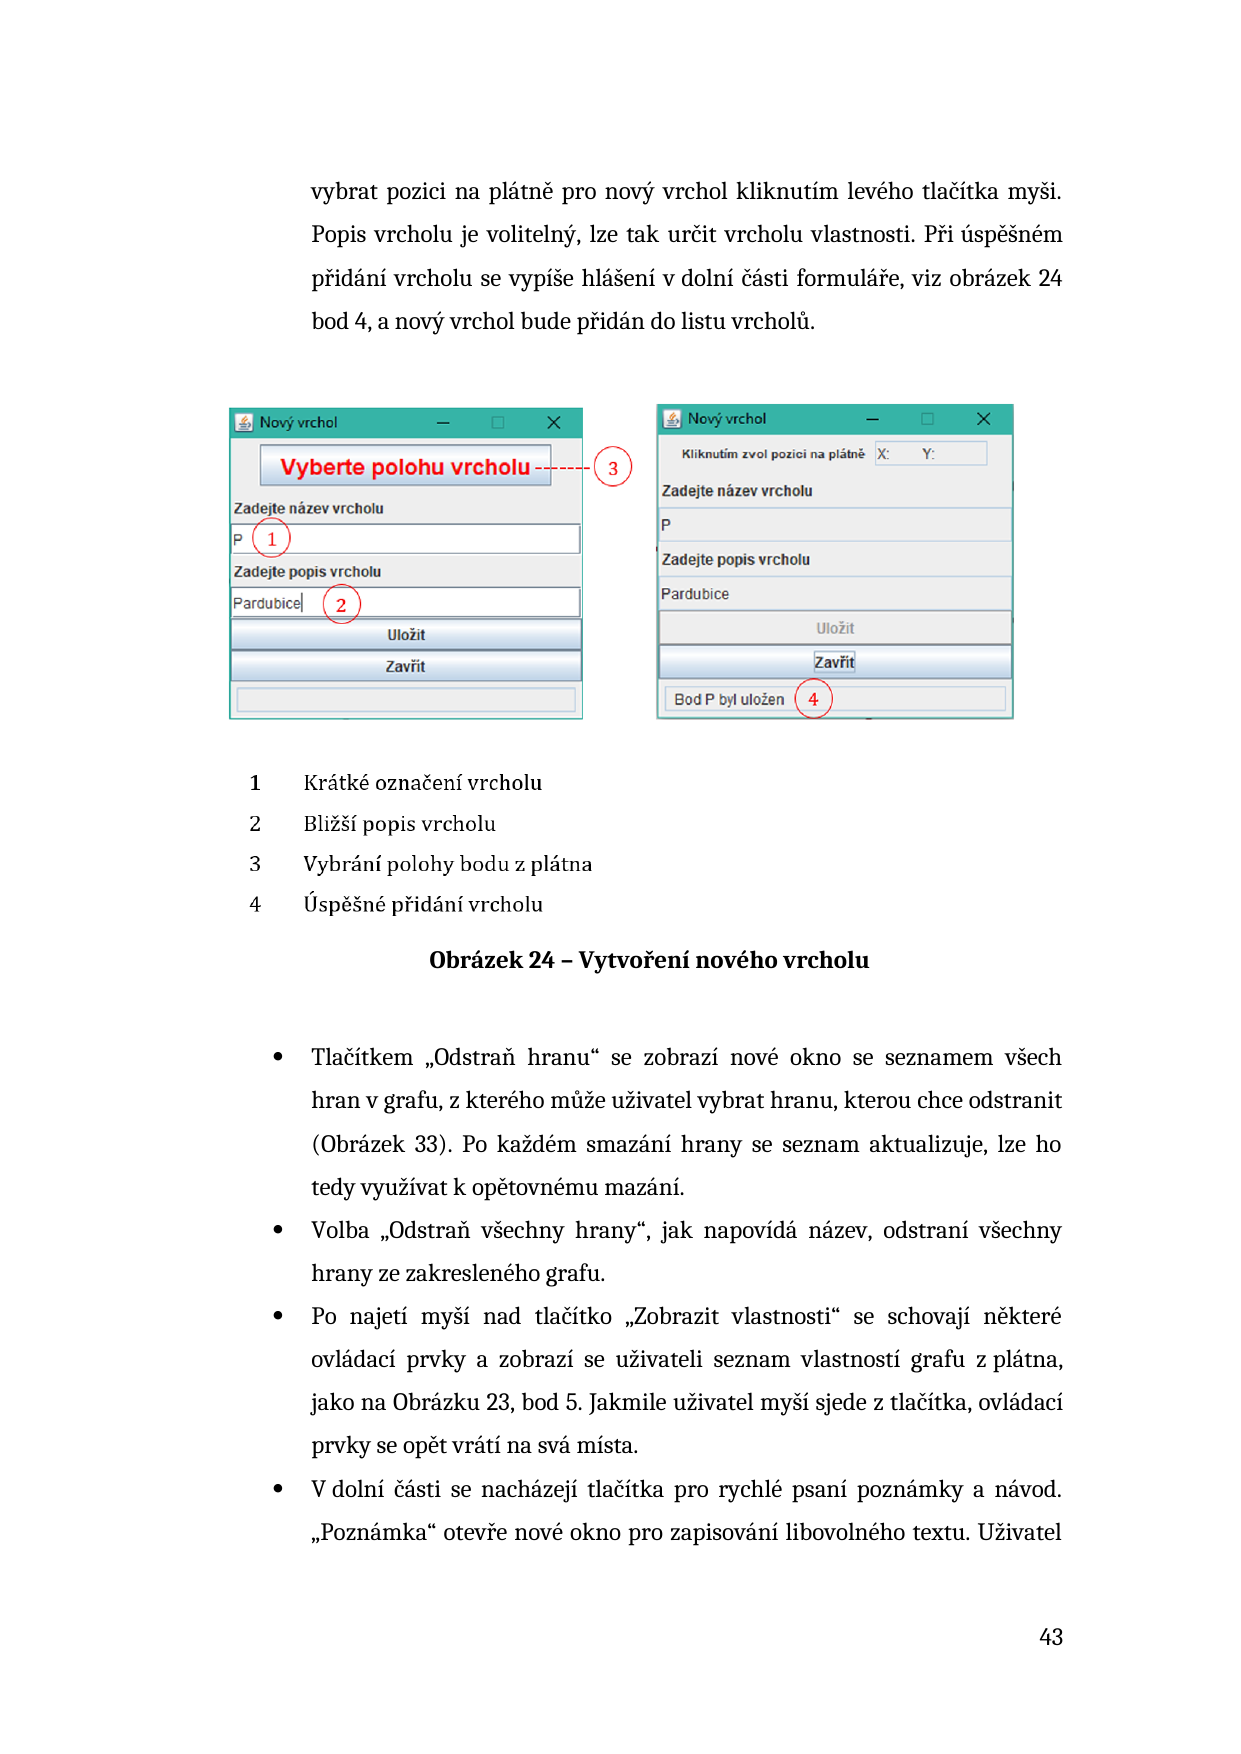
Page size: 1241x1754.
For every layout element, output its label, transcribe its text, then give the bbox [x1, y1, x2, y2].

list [274, 177, 1063, 335]
text Obrázek 24 – Vytvoření nového vrcholu [236, 946, 1063, 975]
list Po najetí myší nad tlačítko „Zobrazit vlastnosti“ se schovají některé ovládací prvky a zobrazí se uživateli seznam vlastností grafu z plátna, jako na Obrázku 23, bod 5. Jakmile uživatel myší sjede z tlačítka, ovládací prvky se opět vrátí na svá místa. [274, 1302, 1063, 1460]
list Tlačítkem „Odstraň hranu“ se zobrazí nové okno se seznamem všech hran v grafu, z kterého může uživatel vybrat hranu, kterou chce odstranit (Obrázek 33). Po každém smazání hrany se seznam aktualizuje, lze ho tedy využívat k opětovnému mazání. [274, 1043, 1063, 1201]
picture [211, 392, 1029, 932]
list Volba „Odstraň všechny hrany“, jak napovídá název, odstraní všechny hrany ze zakresleného grafu. [274, 1216, 1063, 1288]
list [274, 1474, 1063, 1546]
